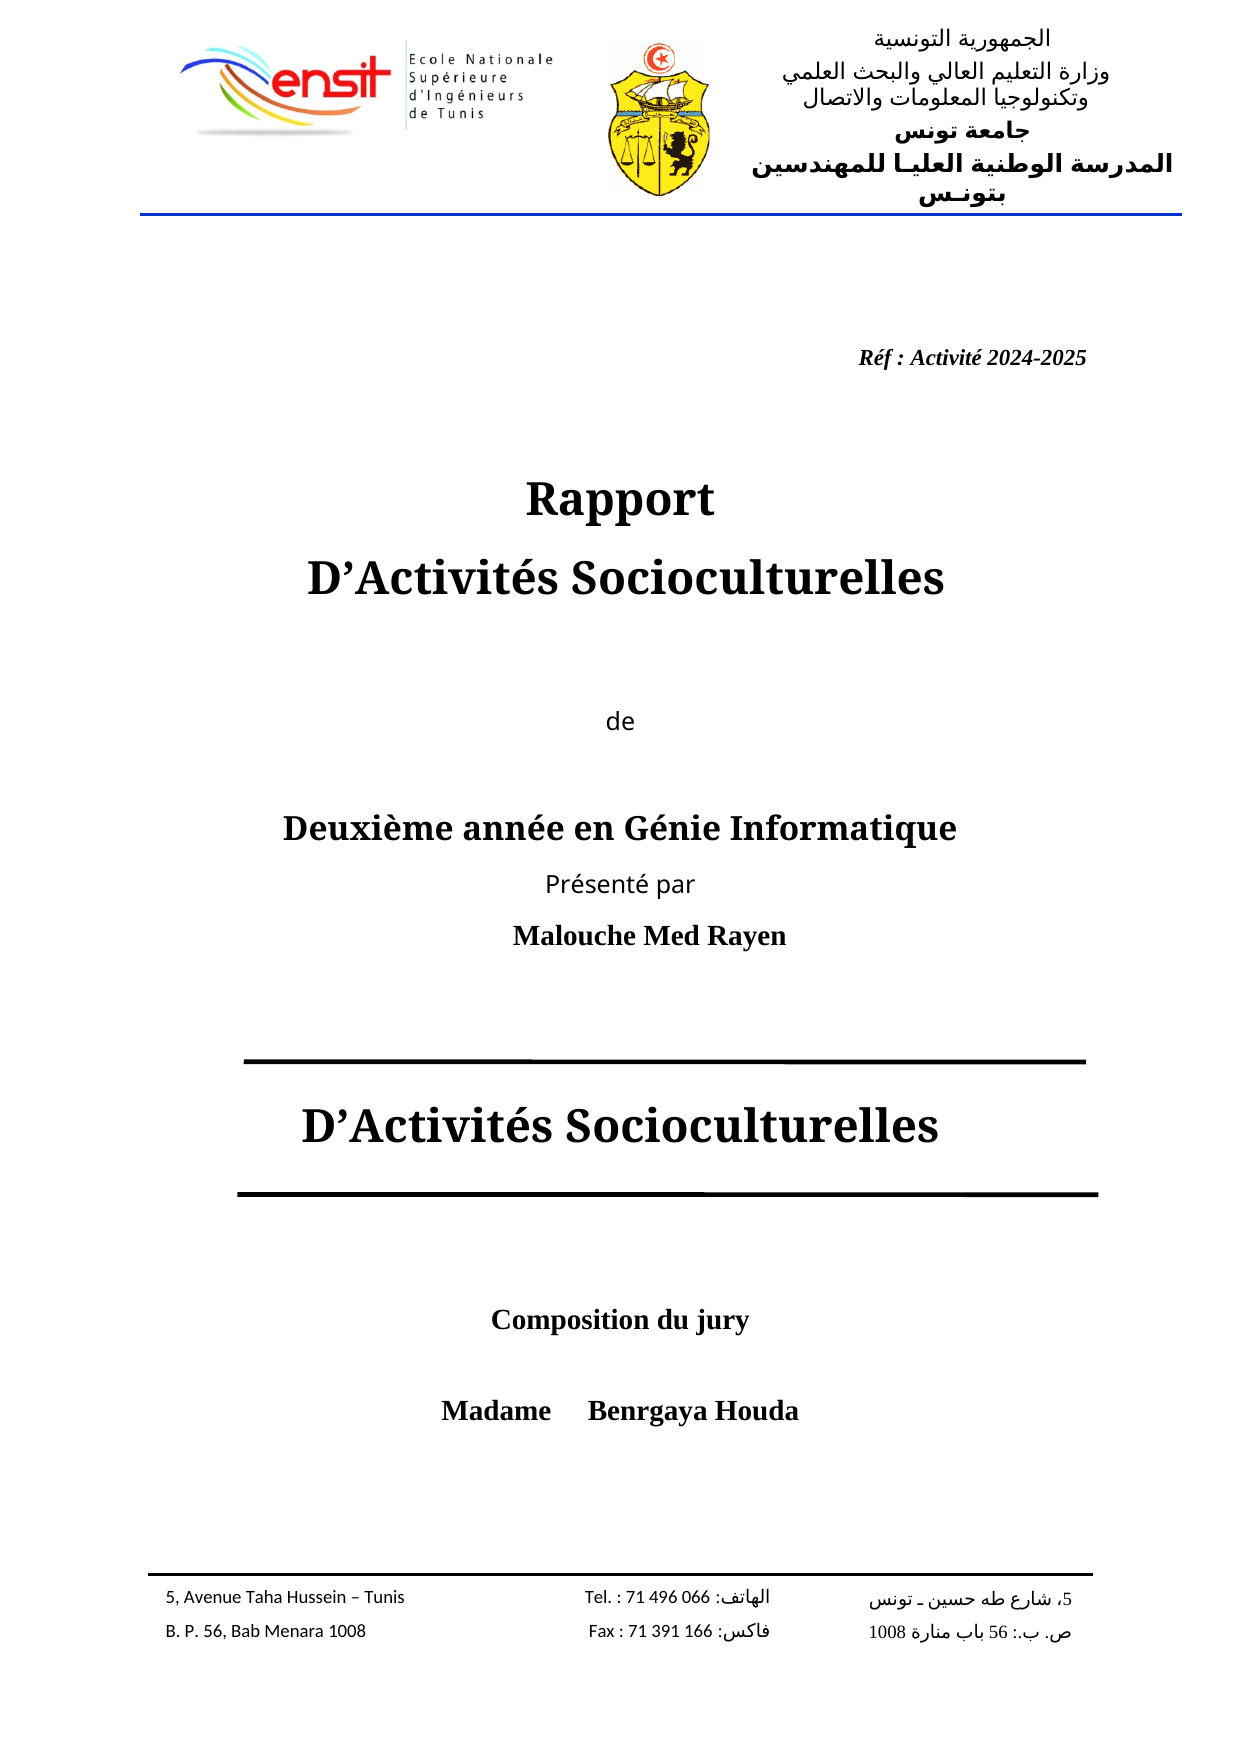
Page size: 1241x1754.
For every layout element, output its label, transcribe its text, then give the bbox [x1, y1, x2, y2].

text D’Activités Socioculturelles [148, 545, 1092, 608]
text de [148, 703, 1092, 737]
text Composition du jury [148, 1302, 1092, 1336]
text Présenté par [148, 867, 1092, 901]
text Madame Benrgaya Houda [148, 1393, 1092, 1427]
picture [155, 25, 563, 139]
text Malouche Med Rayen [148, 918, 1092, 951]
text Réf : Activité 2024-2025 [148, 344, 1092, 370]
text D’Activités Socioculturelles [148, 1094, 1092, 1156]
text Rapport [148, 466, 1092, 528]
text Deuxième année en Génie Informatique [148, 805, 1092, 850]
